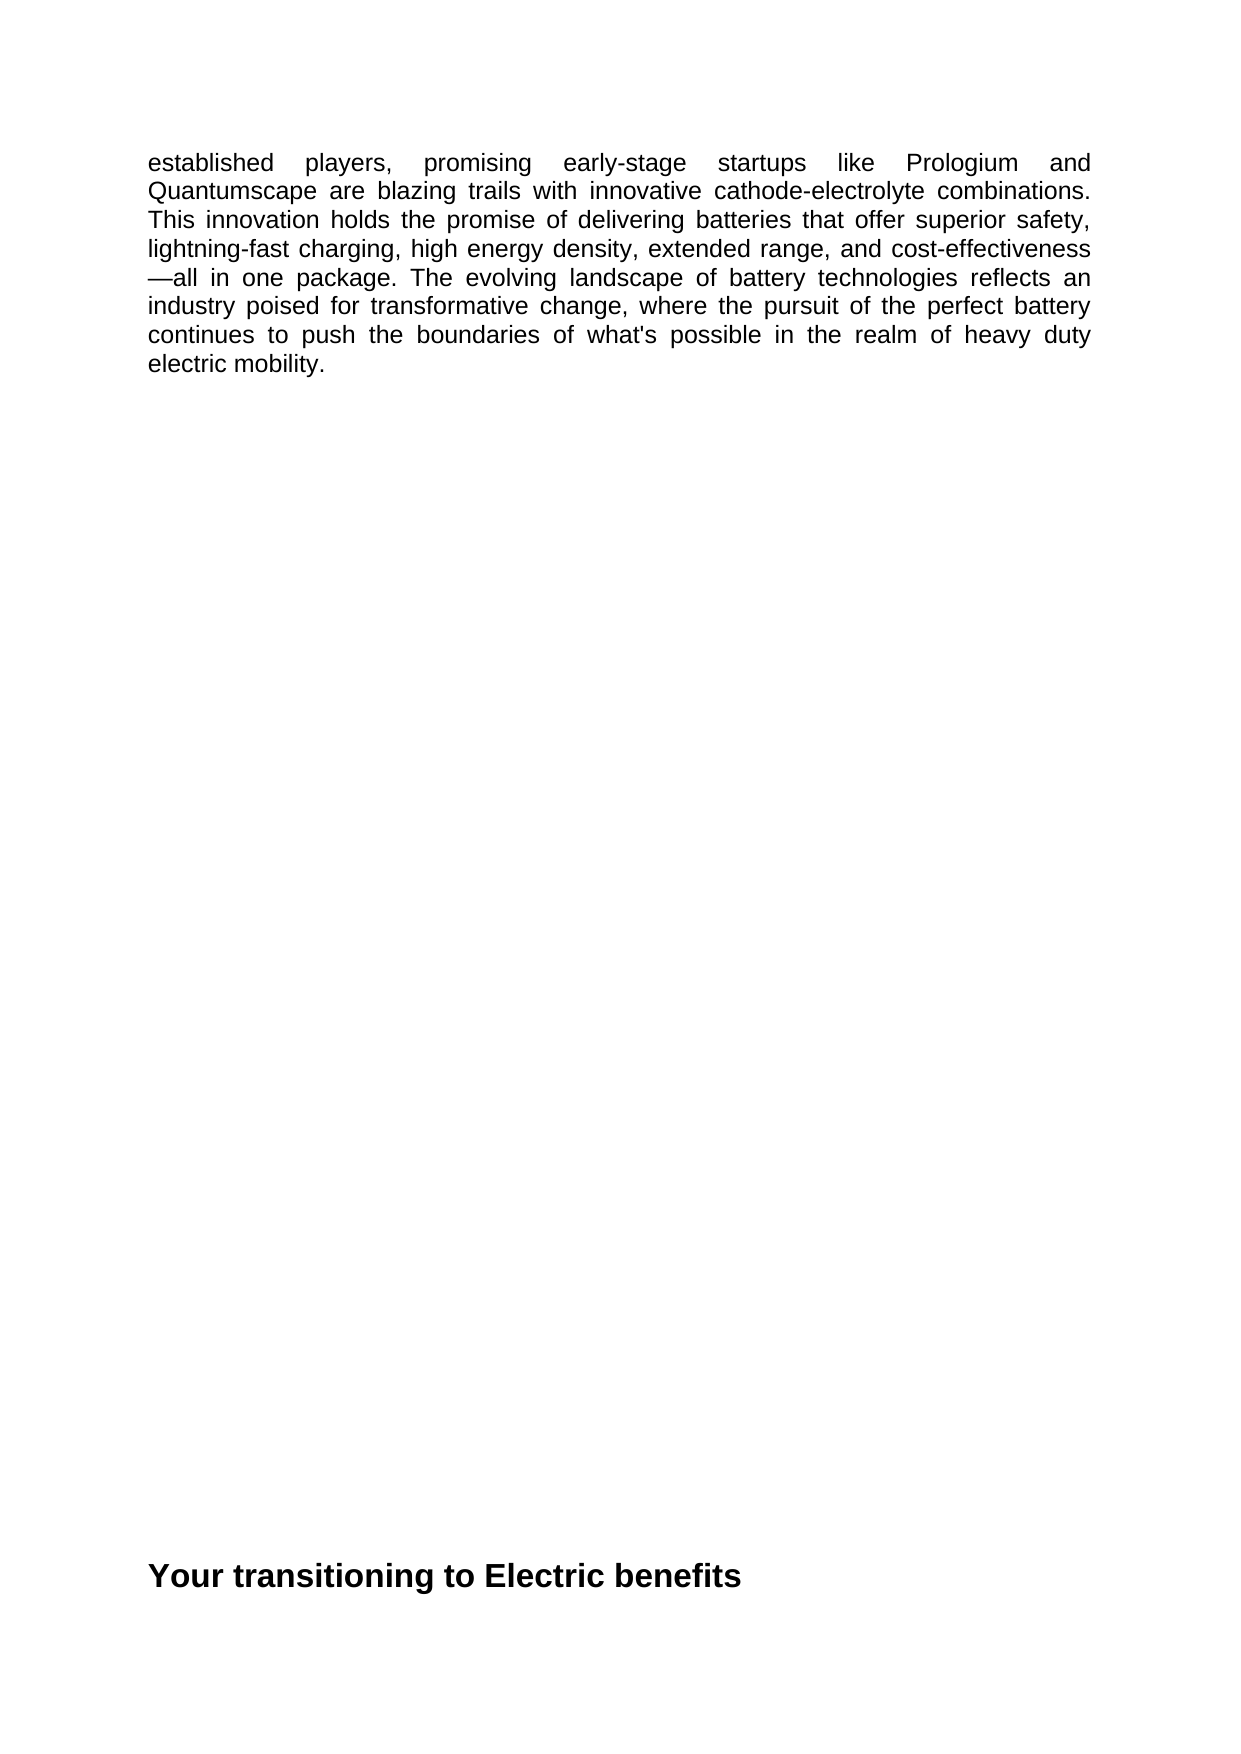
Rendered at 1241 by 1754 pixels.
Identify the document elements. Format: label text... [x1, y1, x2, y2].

text Your transitioning to Electric benefits [148, 1556, 1093, 1594]
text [148, 148, 1093, 378]
